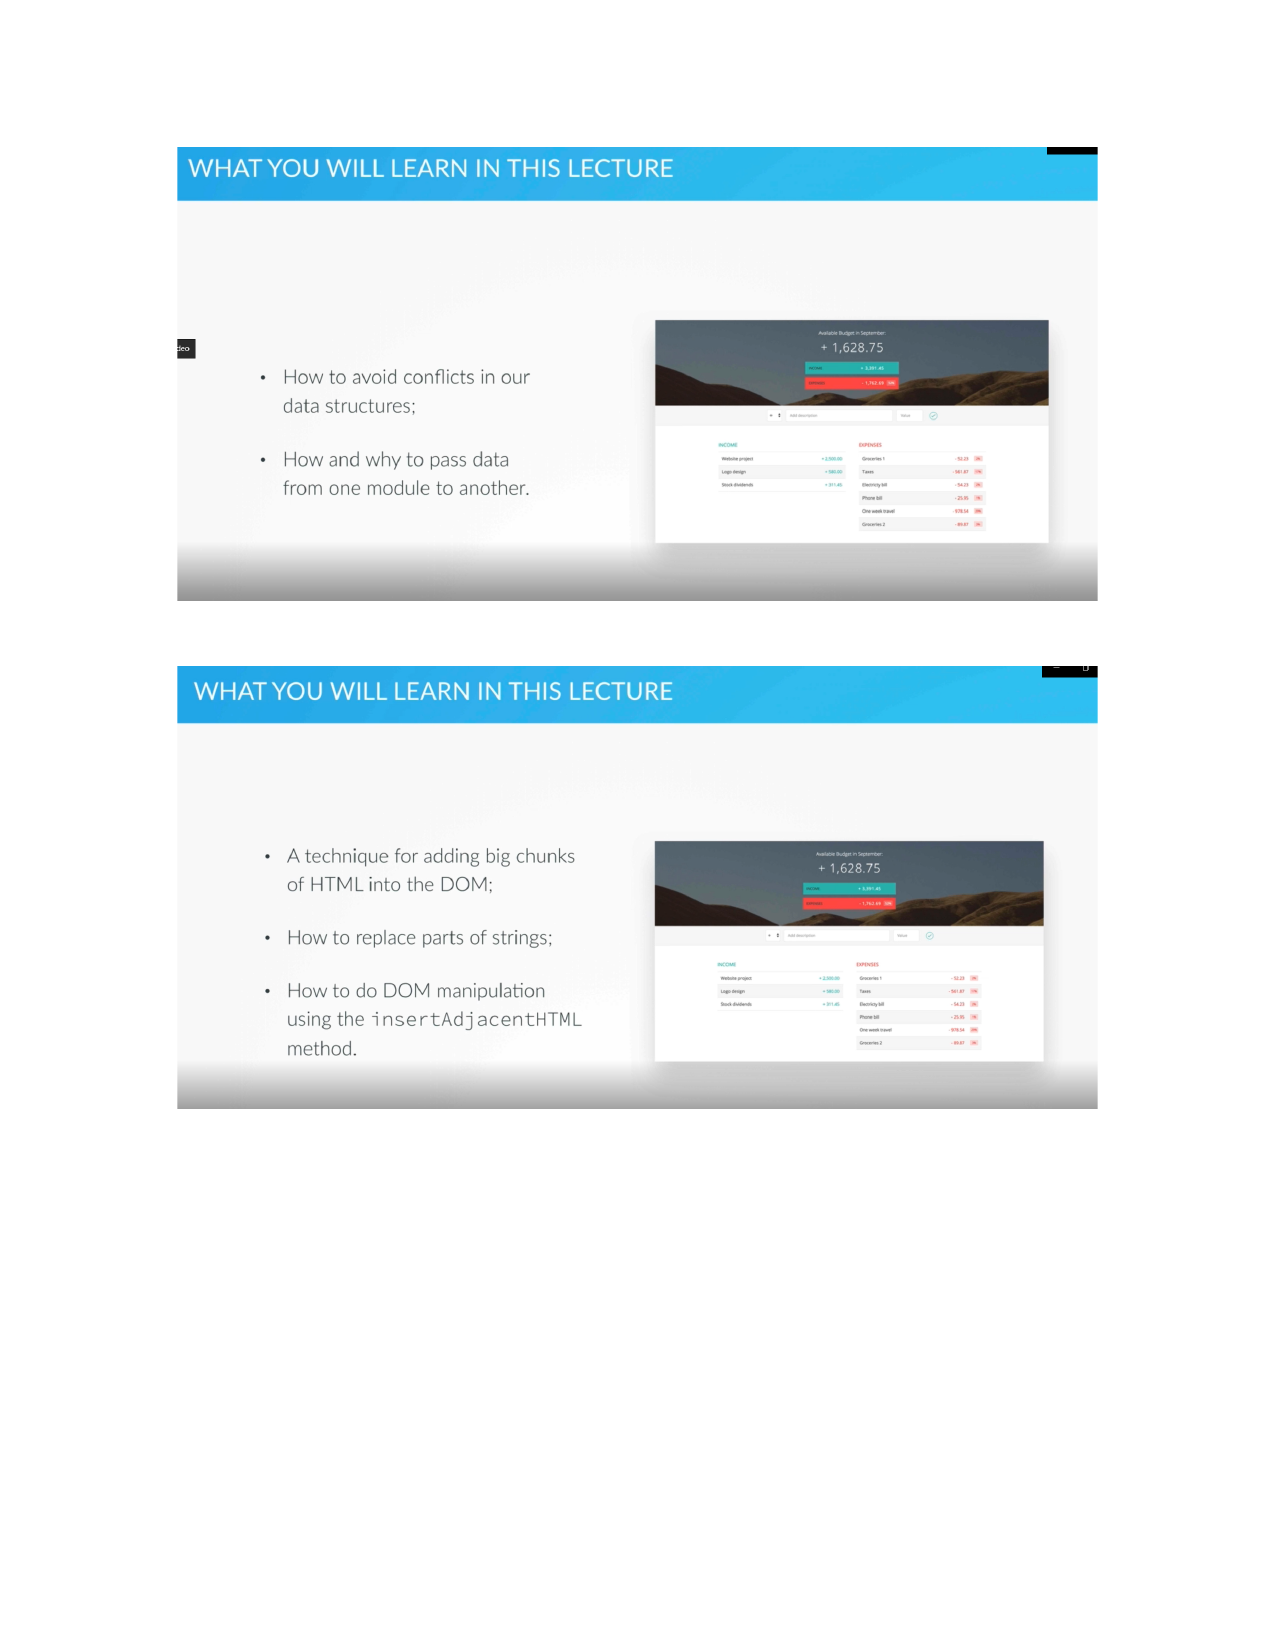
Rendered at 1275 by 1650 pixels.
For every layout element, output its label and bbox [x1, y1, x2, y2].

picture [177, 147, 1098, 601]
picture [177, 666, 1098, 1109]
